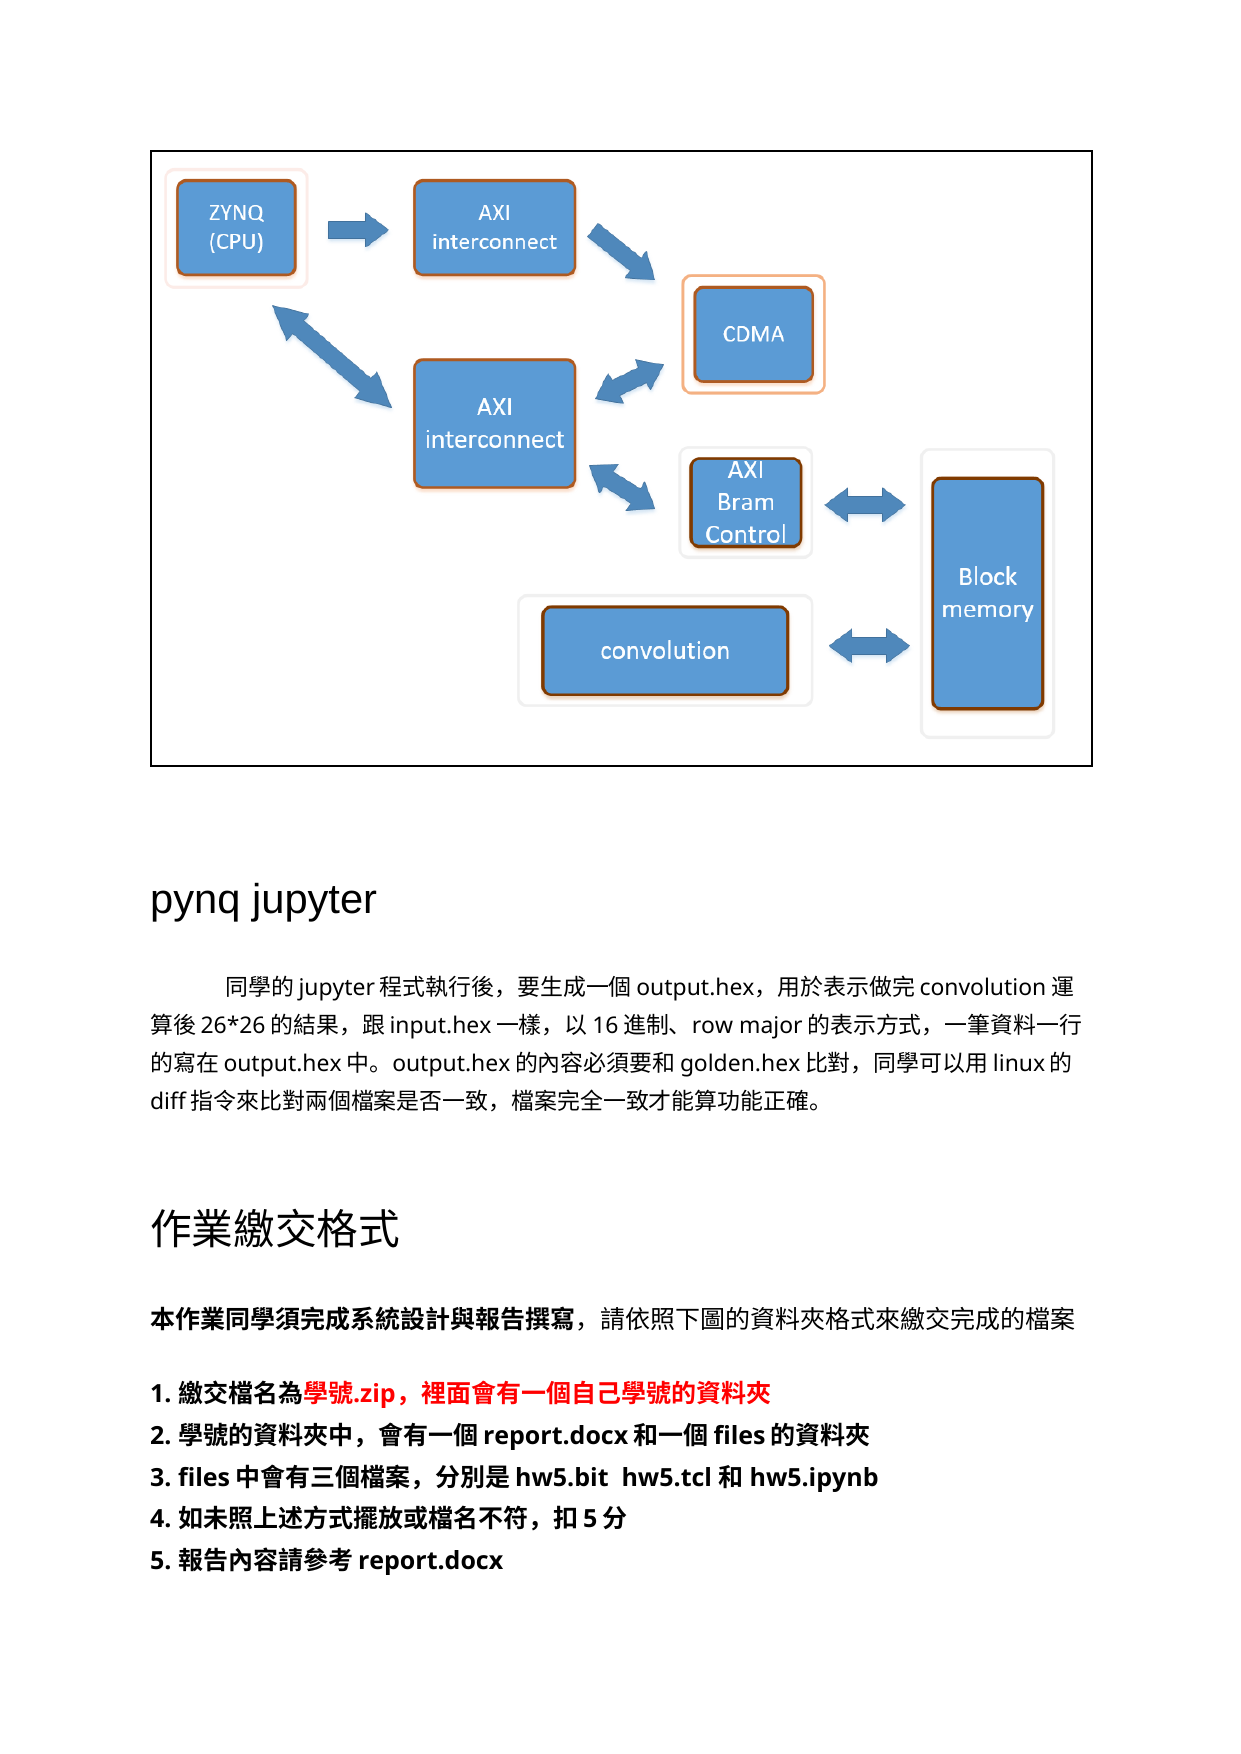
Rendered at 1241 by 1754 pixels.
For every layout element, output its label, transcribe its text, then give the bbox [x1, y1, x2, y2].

text 本作業同學須完成系統設計與報告撰寫，請依照下圖的資料夾格式來繳交完成的檔案 [150, 1299, 1090, 1335]
subtitle pynq jupyter [150, 875, 1090, 923]
text 4. 如未照上述方式擺放或檔名不符，扣5分 [150, 1499, 1090, 1535]
table_header [152, 152, 1091, 765]
text 3. files中會有三個檔案，分別是hw5.bit hw5.tcl 和 hw5.ipynb [150, 1457, 1090, 1493]
subtitle 作業繳交格式 [150, 1196, 1090, 1256]
text 2. 學號的資料夾中，會有一個report.docx和一個files的資料夾 [150, 1415, 1090, 1452]
text 5. 報告內容請參考report.docx [150, 1540, 1090, 1577]
picture [161, 162, 1067, 751]
text 1. 繳交檔名為學號.zip，裡面會有一個自己學號的資料夾 [150, 1374, 1090, 1410]
text 同學的jupyter程式執行後，要生成一個output.hex，用於表示做完convolution運算後26*26的結果，跟input.hex一樣，以16進制、row major的表示方式，一筆資料一行的寫在output.hex中。output.hex的內容必須要和golden.hex比對，同學可以用linux的diff指令來比對兩個檔案是否一致，檔案完全一致才能算功能正確。 [150, 968, 1090, 1116]
